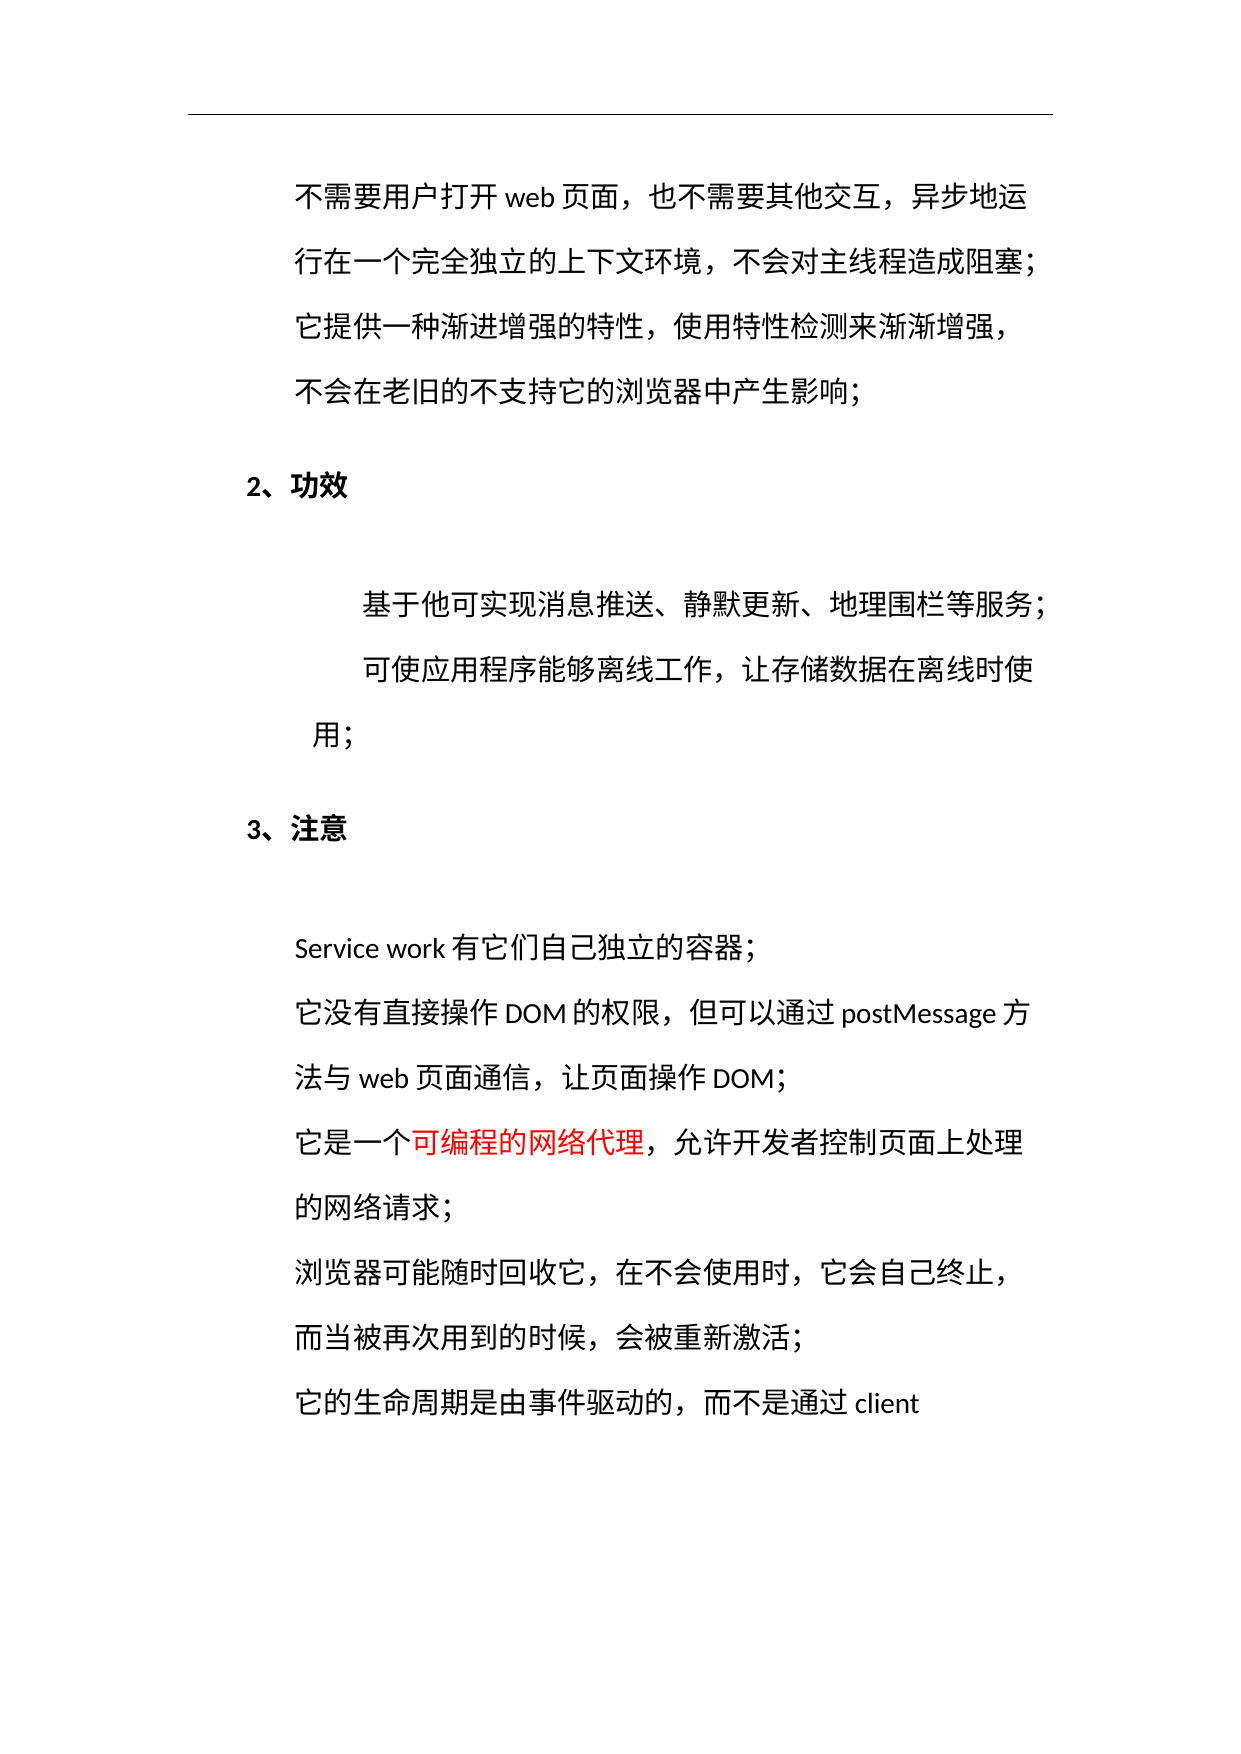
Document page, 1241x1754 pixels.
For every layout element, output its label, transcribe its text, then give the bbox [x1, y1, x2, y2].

list 不需要用户打开web页面，也不需要其他交互，异步地运行在一个完全独立的上下文环境，不会对主线程造成阻塞； [294, 162, 1053, 292]
list 它的生命周期是由事件驱动的，而不是通过client [294, 1368, 1053, 1433]
text 基于他可实现消息推送、静默更新、地理围栏等服务； [312, 570, 1053, 635]
list 它是一个可编程的网络代理，允许开发者控制页面上处理的网络请求； [294, 1108, 1053, 1238]
list 它提供一种渐进增强的特性，使用特性检测来渐渐增强，不会在老旧的不支持它的浏览器中产生影响； [294, 292, 1053, 422]
list Service work有它们自己独立的容器； [294, 913, 1053, 978]
list 它没有直接操作DOM的权限，但可以通过postMessage方法与web页面通信，让页面操作DOM； [294, 978, 1053, 1108]
subtitle 2、功效 [187, 451, 1053, 516]
text 可使应用程序能够离线工作，让存储数据在离线时使用； [312, 635, 1053, 765]
list 浏览器可能随时回收它，在不会使用时，它会自己终止，而当被再次用到的时候，会被重新激活； [294, 1238, 1053, 1368]
subtitle 3、注意 [187, 794, 1053, 859]
